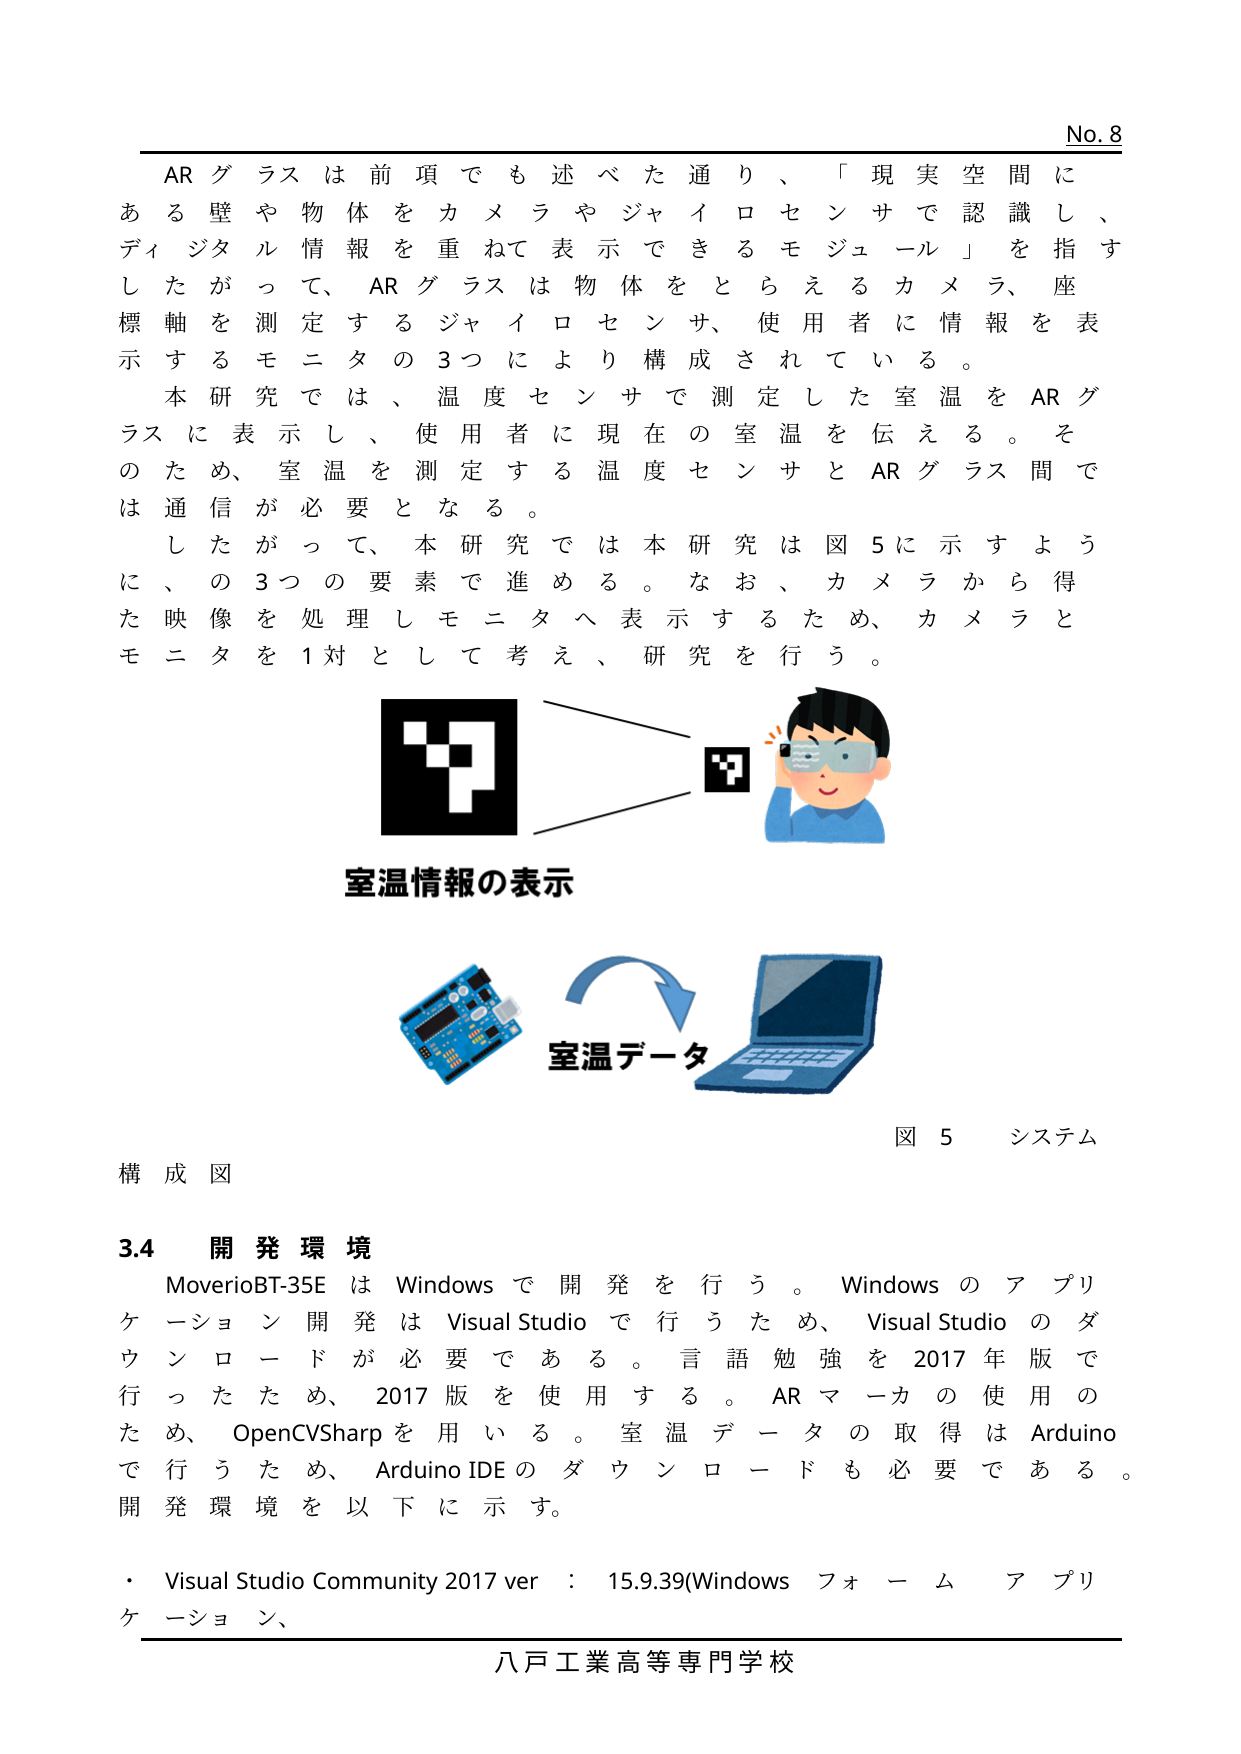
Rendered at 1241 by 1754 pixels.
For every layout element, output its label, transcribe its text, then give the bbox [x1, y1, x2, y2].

text ARグラスは前項でも述べた通り、「現実空間にある壁や物体をカメラやジャイロセンサで認識し、ディジタル情報を重ねて表示できるモジュール」を指す。したがって、ARグラスは物体をとらえるカメラ、座標軸を測定するジャイロセンサ、使用者に情報を表示するモニタの3つにより構成されている。 [118, 156, 1122, 377]
picture [323, 680, 918, 1111]
text 3.4 開発環境 [118, 1228, 1122, 1265]
text 図5 システム構成図 [118, 1117, 1122, 1191]
text 本研究では、温度センサで測定した室温をARグラスに表示し、使用者に現在の室温を伝える。そのため、室温を測定する温度センサとARグラス間では通信が必要となる。 [118, 377, 1122, 525]
text ・Visual Studio Community 2017 ver：15.9.39(Windows フォーム アプリケーション、 [118, 1561, 1122, 1635]
text MoverioBT-35EはWindows で開発を行う。Windows のアプリケーション開発はVisual Studioで行うため、Visual Studioのダウンロードが必要である。言語勉強を2017年版で行ったため、2017版を使用する。ARマーカの使用のため、OpenCVSharpを用いる。室温データの取得はArduinoで行うため、Arduino IDEのダウンロードも必要である。開発環境を以下に示す。 [118, 1265, 1122, 1524]
text したがって、本研究では本研究は図5に示すように、の3つの要素で進める。なお、カメラから得た映像を処理しモニタへ表示するため、カメラとモニタを1対として考え、研究を行う。 [118, 525, 1122, 673]
